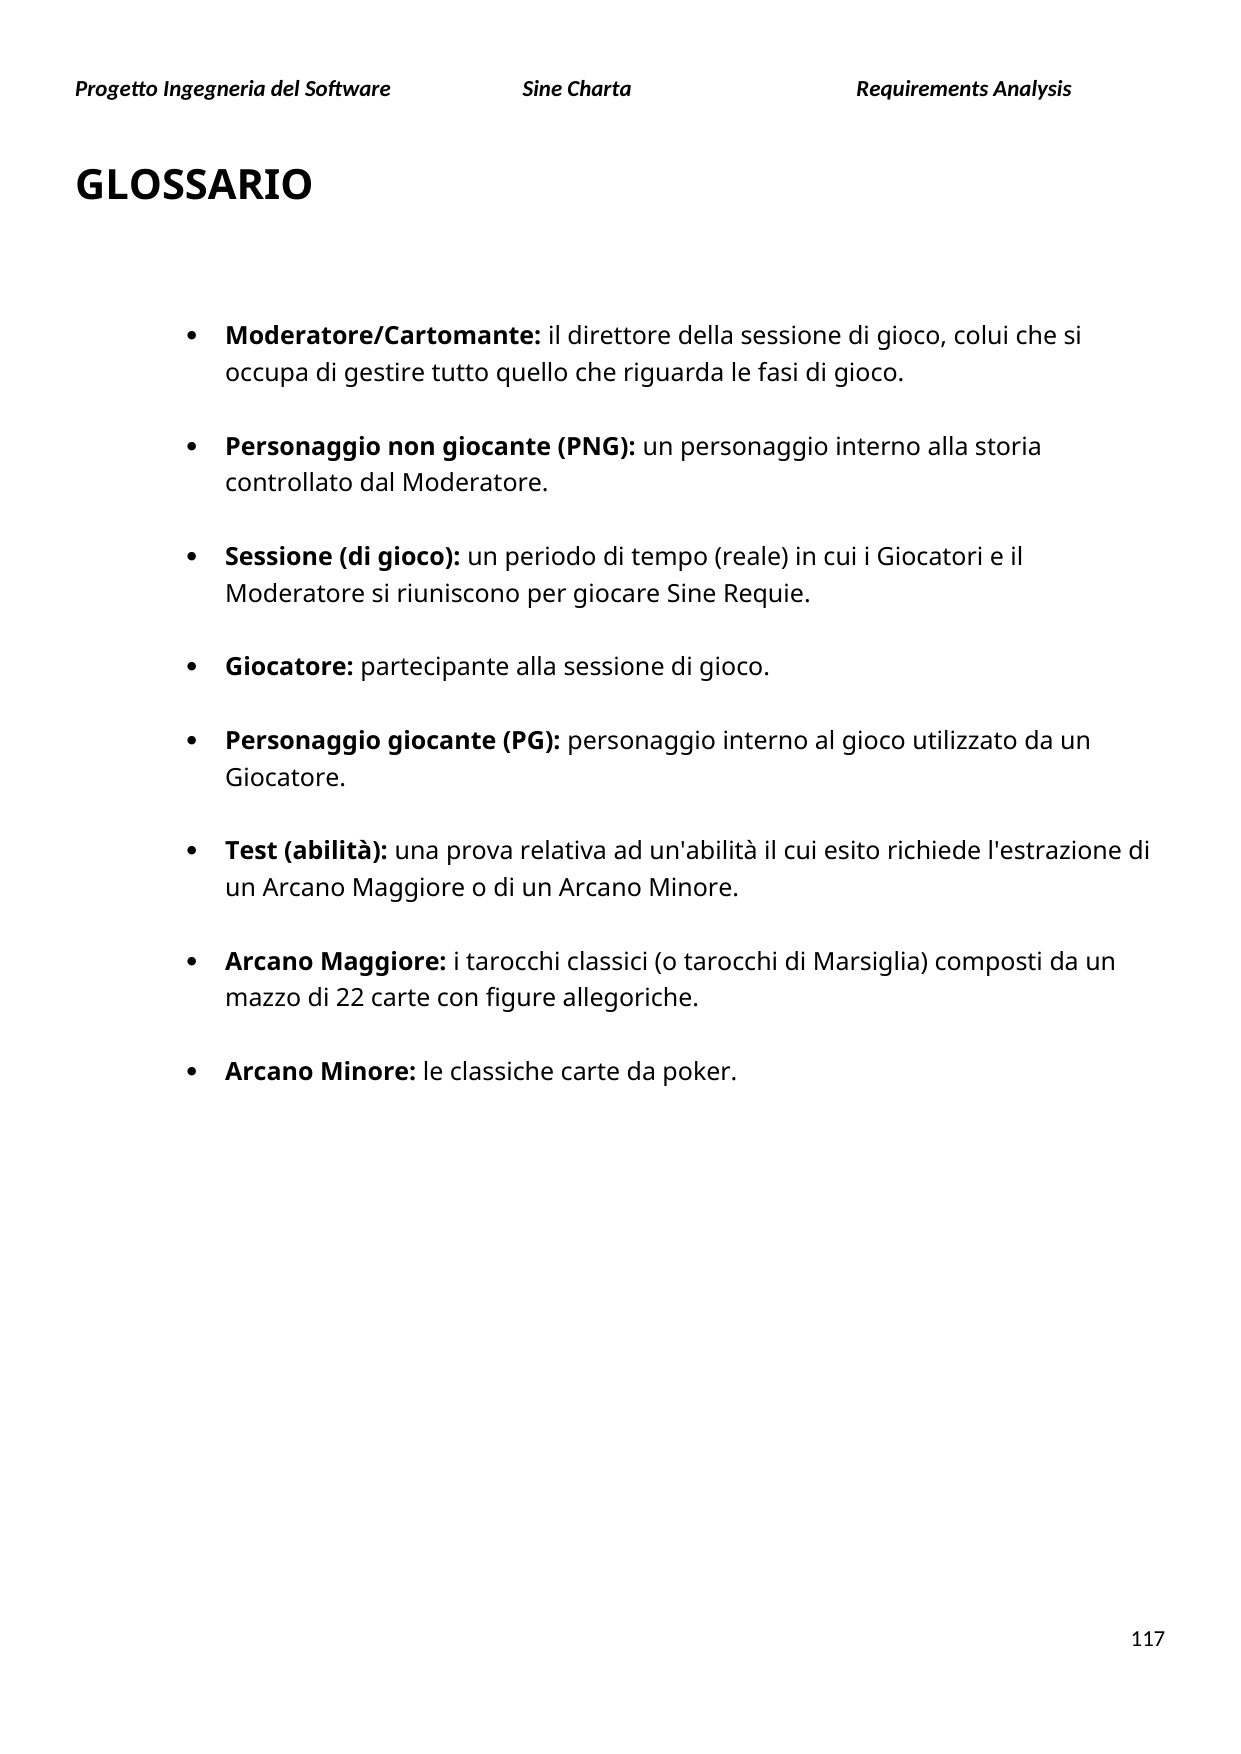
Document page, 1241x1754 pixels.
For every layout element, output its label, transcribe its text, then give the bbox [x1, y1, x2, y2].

list Giocatore: partecipante alla sessione di gioco. [187, 649, 1165, 683]
list Arcano Maggiore: i tarocchi classici (o tarocchi di Marsiglia) composti da un mazzo di 22 carte con figure allegoriche. [187, 943, 1165, 1014]
list Sessione (di gioco): un periodo di tempo (reale) in cui i Giocatori e il Moderatore si riuniscono per giocare Sine Requie. [187, 539, 1165, 609]
list Personaggio non giocante (PNG): un personaggio interno alla storia controllato dal Moderatore. [187, 428, 1165, 499]
list Arcano Minore: le classiche carte da poker. [187, 1053, 1165, 1087]
list Moderatore/Cartomante: il direttore della sessione di gioco, colui che si occupa di gestire tutto quello che riguarda le fasi di gioco. [187, 318, 1165, 389]
subtitle GLOSSARIO [75, 155, 1165, 212]
list Personaggio giocante (PG): personaggio interno al gioco utilizzato da un Giocatore. [187, 722, 1165, 793]
list Test (abilità): una prova relativa ad un'abilità il cui esito richiede l'estrazione di un Arcano Maggiore o di un Arcano Minore. [187, 833, 1165, 904]
